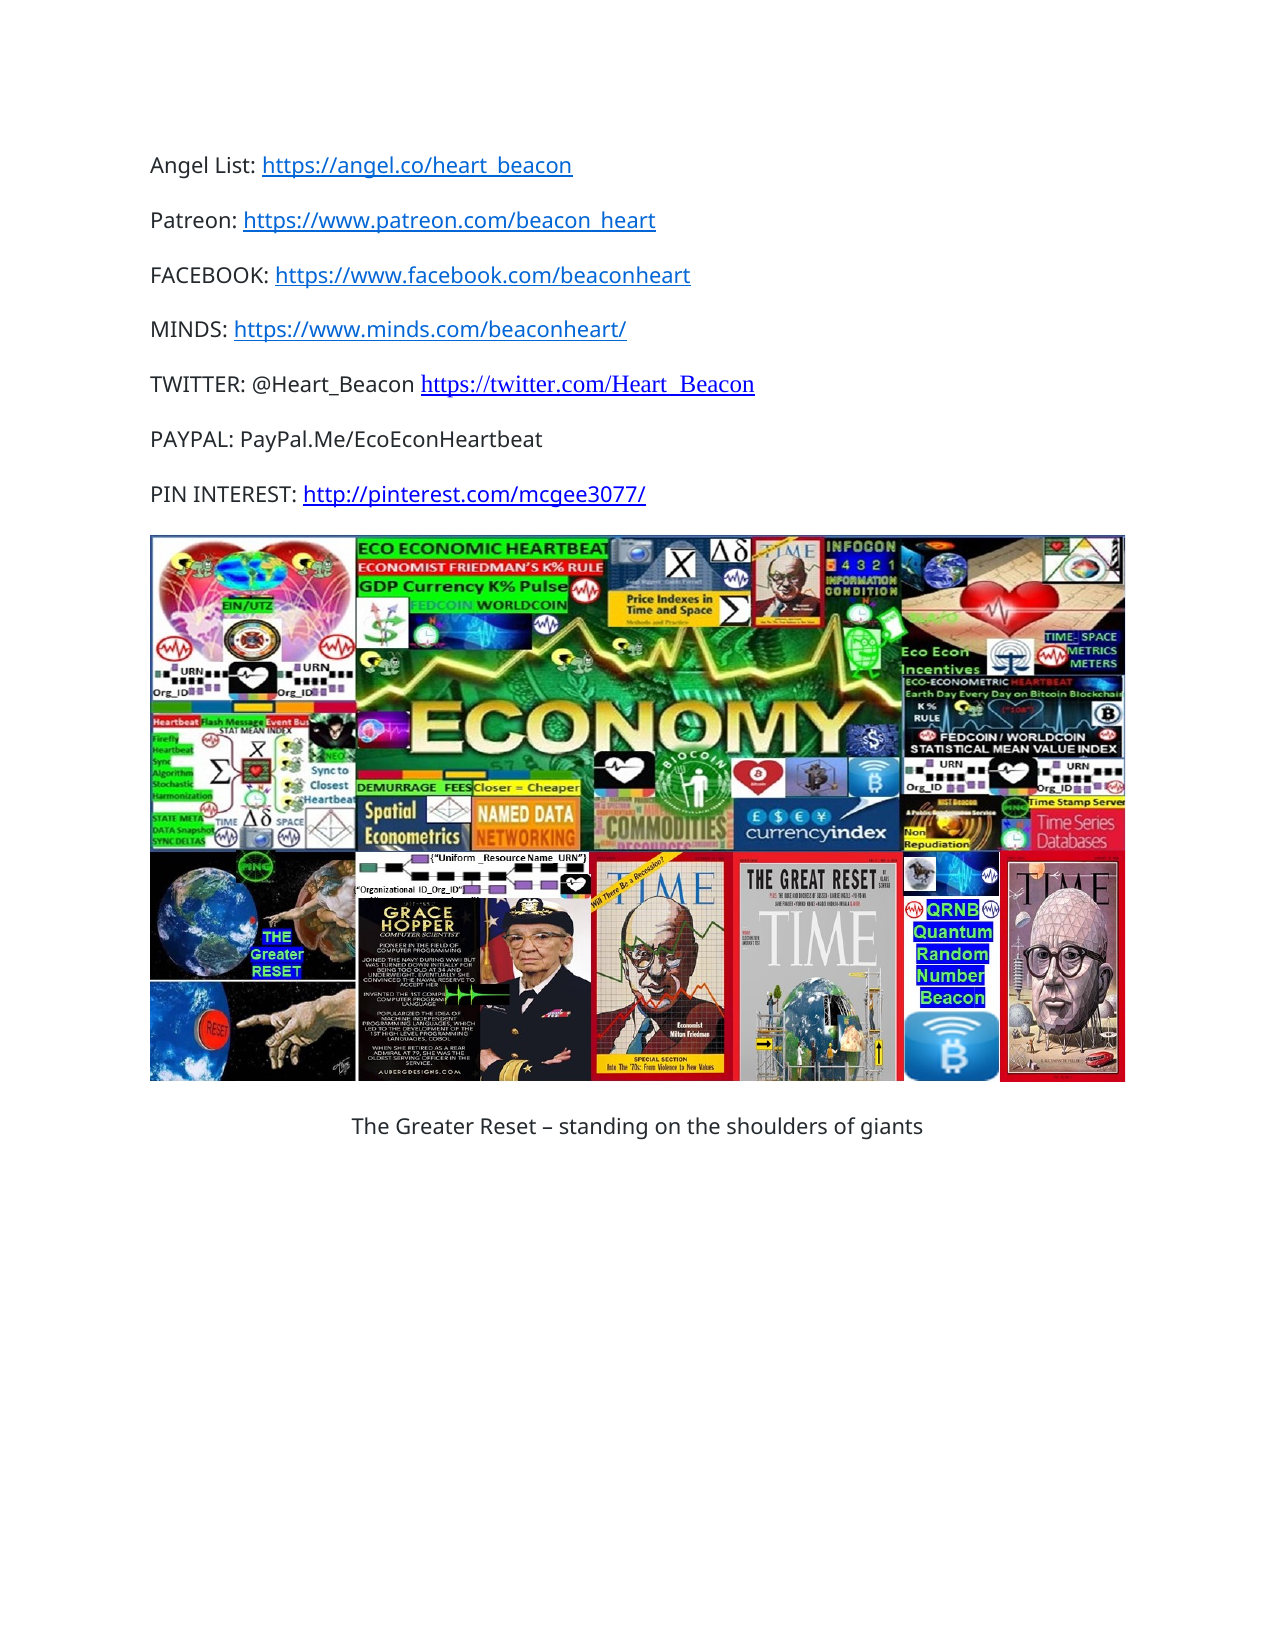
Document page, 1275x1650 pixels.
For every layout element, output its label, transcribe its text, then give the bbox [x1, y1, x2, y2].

text FACEBOOK: https://www.facebook.com/beaconheart [150, 259, 1125, 289]
text TWITTER: @Heart_Beacon https://twitter.com/Heart_Beacon [150, 369, 1125, 399]
text PIN INTEREST: http://pinterest.com/mcgee3077/ [150, 479, 1125, 508]
text Angel List: https://angel.co/heart_beacon [150, 150, 1125, 180]
picture [150, 533, 1125, 1082]
text MINDS: https://www.minds.com/beaconheart/ [150, 314, 1125, 344]
text Patreon: https://www.patreon.com/beacon_heart [150, 205, 1125, 234]
text PAYPAL: PayPal.Me/EcoEconHeartbeat [150, 424, 1125, 454]
text The Greater Reset – standing on the shoulders of giants [150, 1111, 1125, 1141]
